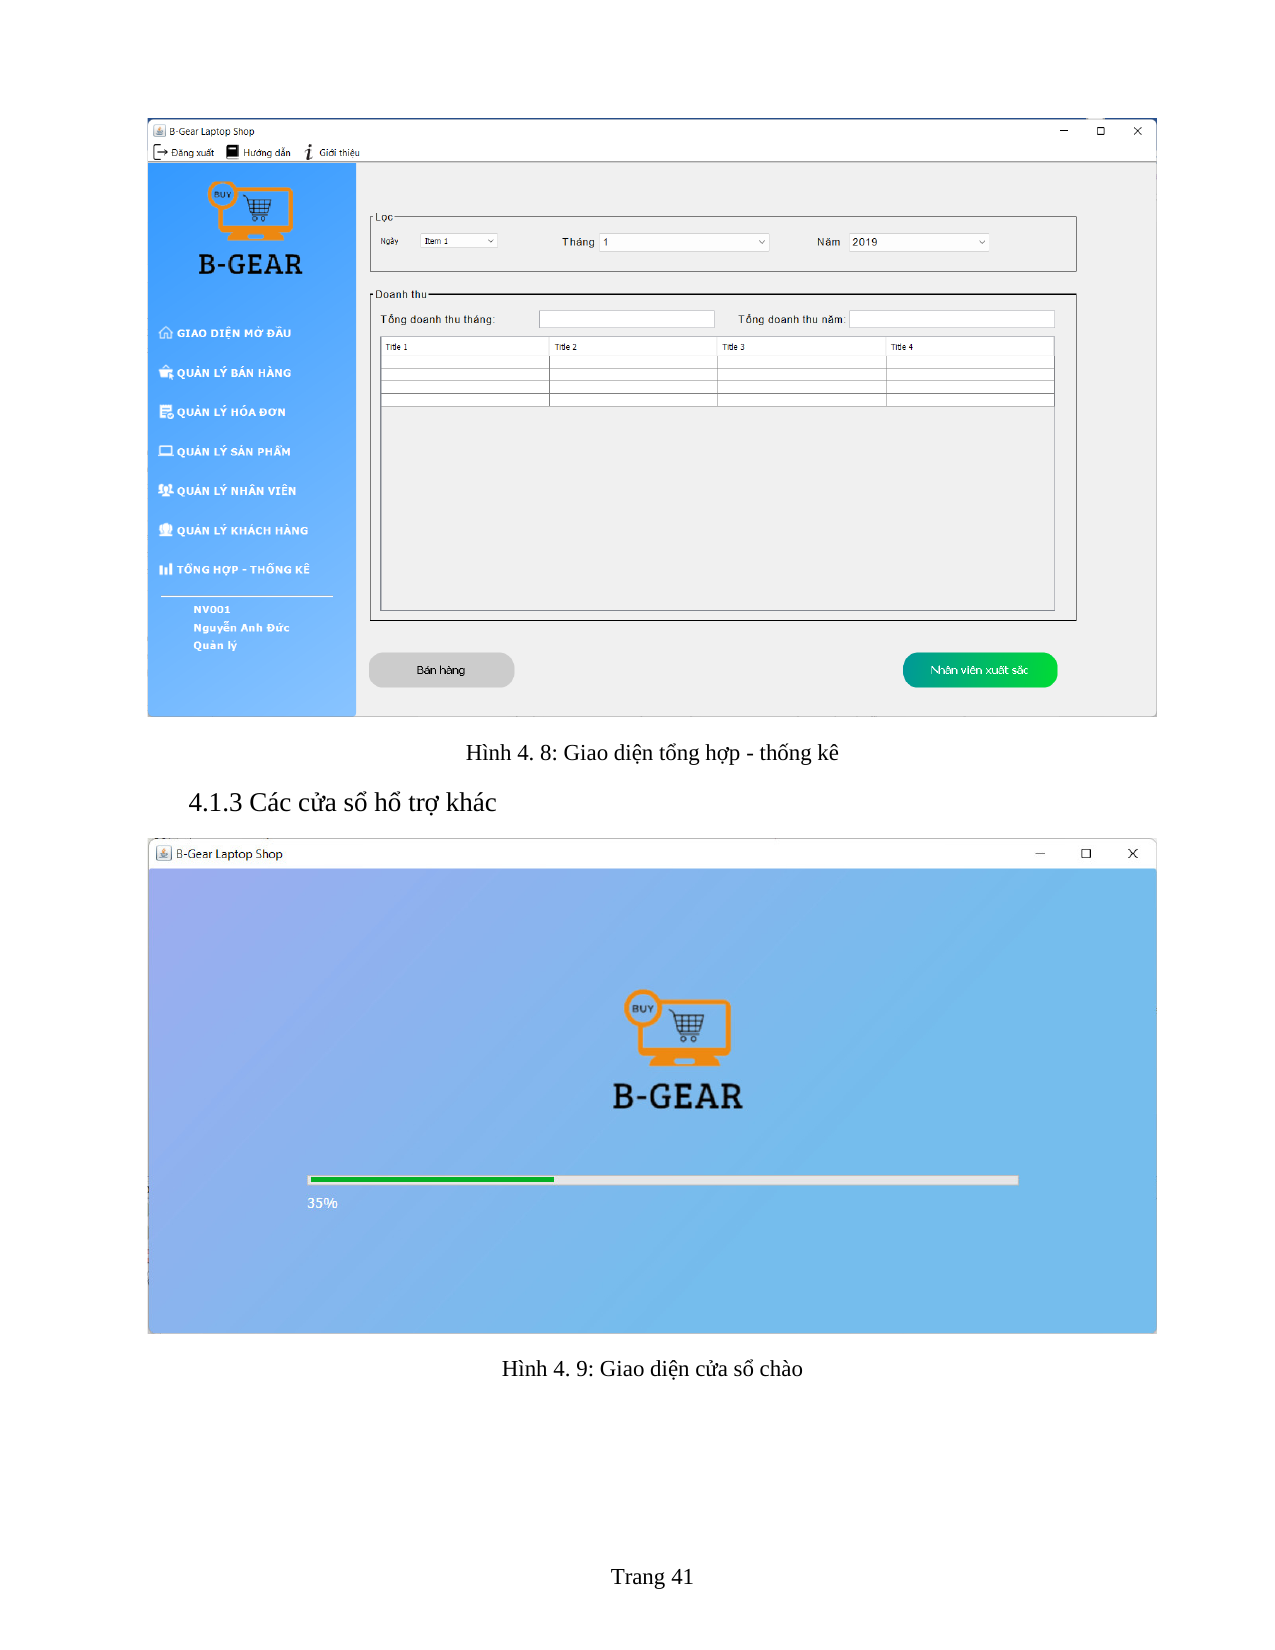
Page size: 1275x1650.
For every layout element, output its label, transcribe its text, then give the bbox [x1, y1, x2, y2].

subtitle 4.1.3 Các cửa sổ hổ trợ khác [148, 786, 1157, 817]
picture [147, 838, 1157, 1334]
picture [147, 118, 1157, 717]
